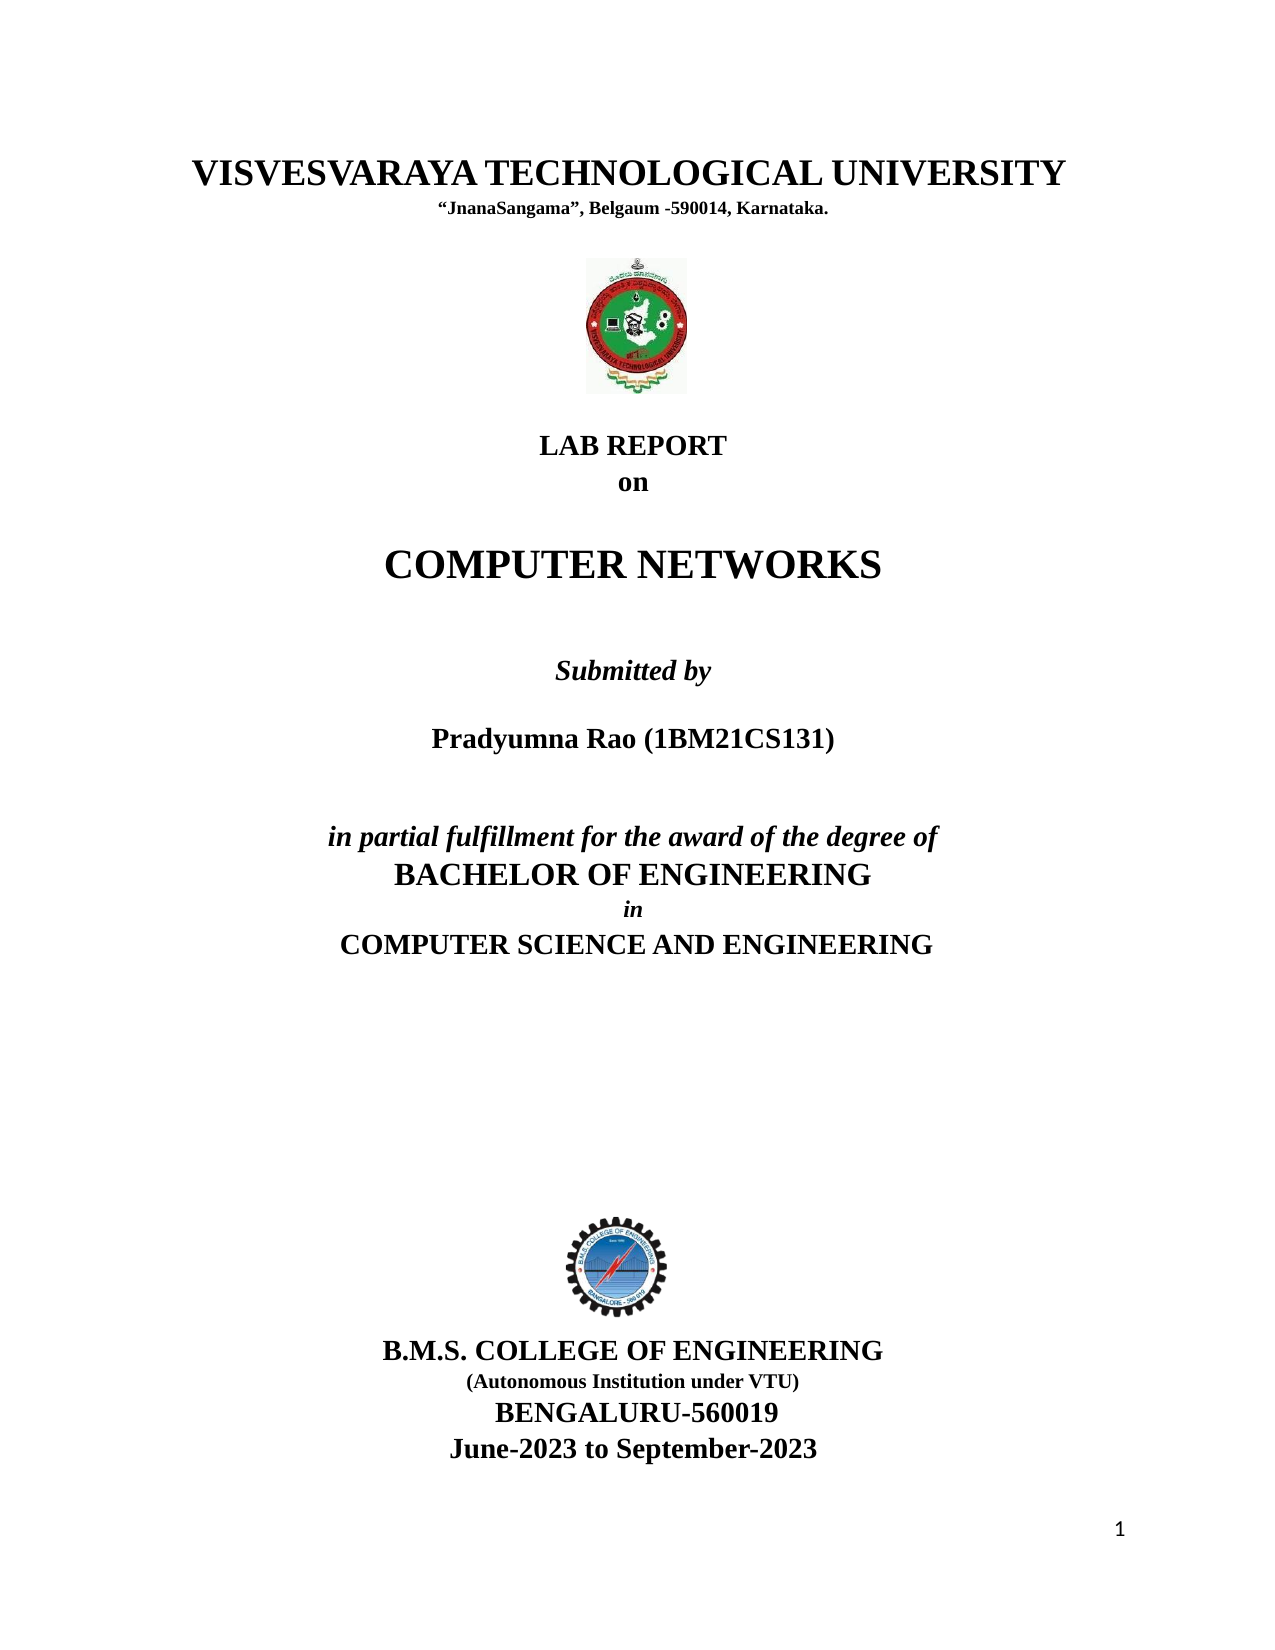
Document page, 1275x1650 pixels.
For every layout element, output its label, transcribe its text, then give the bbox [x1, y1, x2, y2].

text B.M.S. COLLEGE OF ENGINEERING [150, 1333, 1116, 1366]
subtitle COMPUTER NETWORKS [150, 540, 1116, 588]
text in [150, 895, 1116, 923]
text on [150, 464, 1116, 497]
picture [561, 1212, 670, 1321]
text LAB REPORT [150, 428, 1116, 461]
text “JnanaSangama”, Belgaum -590014, Karnataka. [150, 197, 1116, 218]
text BENGALURU-560019 [150, 1395, 1116, 1429]
text June-2023 to September-2023 [150, 1432, 1116, 1465]
text (Autonomous Institution under VTU) [150, 1369, 1116, 1393]
text Submitted by [150, 653, 1116, 687]
picture [586, 258, 687, 394]
text VISVESVARAYA TECHNOLOGICAL UNIVERSITY [191, 150, 1121, 193]
text in partial fulfillment for the award of the degree of [150, 819, 1115, 852]
text Pradyumna Rao (1BM21CS131) [150, 721, 1116, 754]
text BACHELOR OF ENGINEERING [150, 855, 1116, 892]
subtitle COMPUTER SCIENCE AND ENGINEERING [339, 927, 1121, 961]
